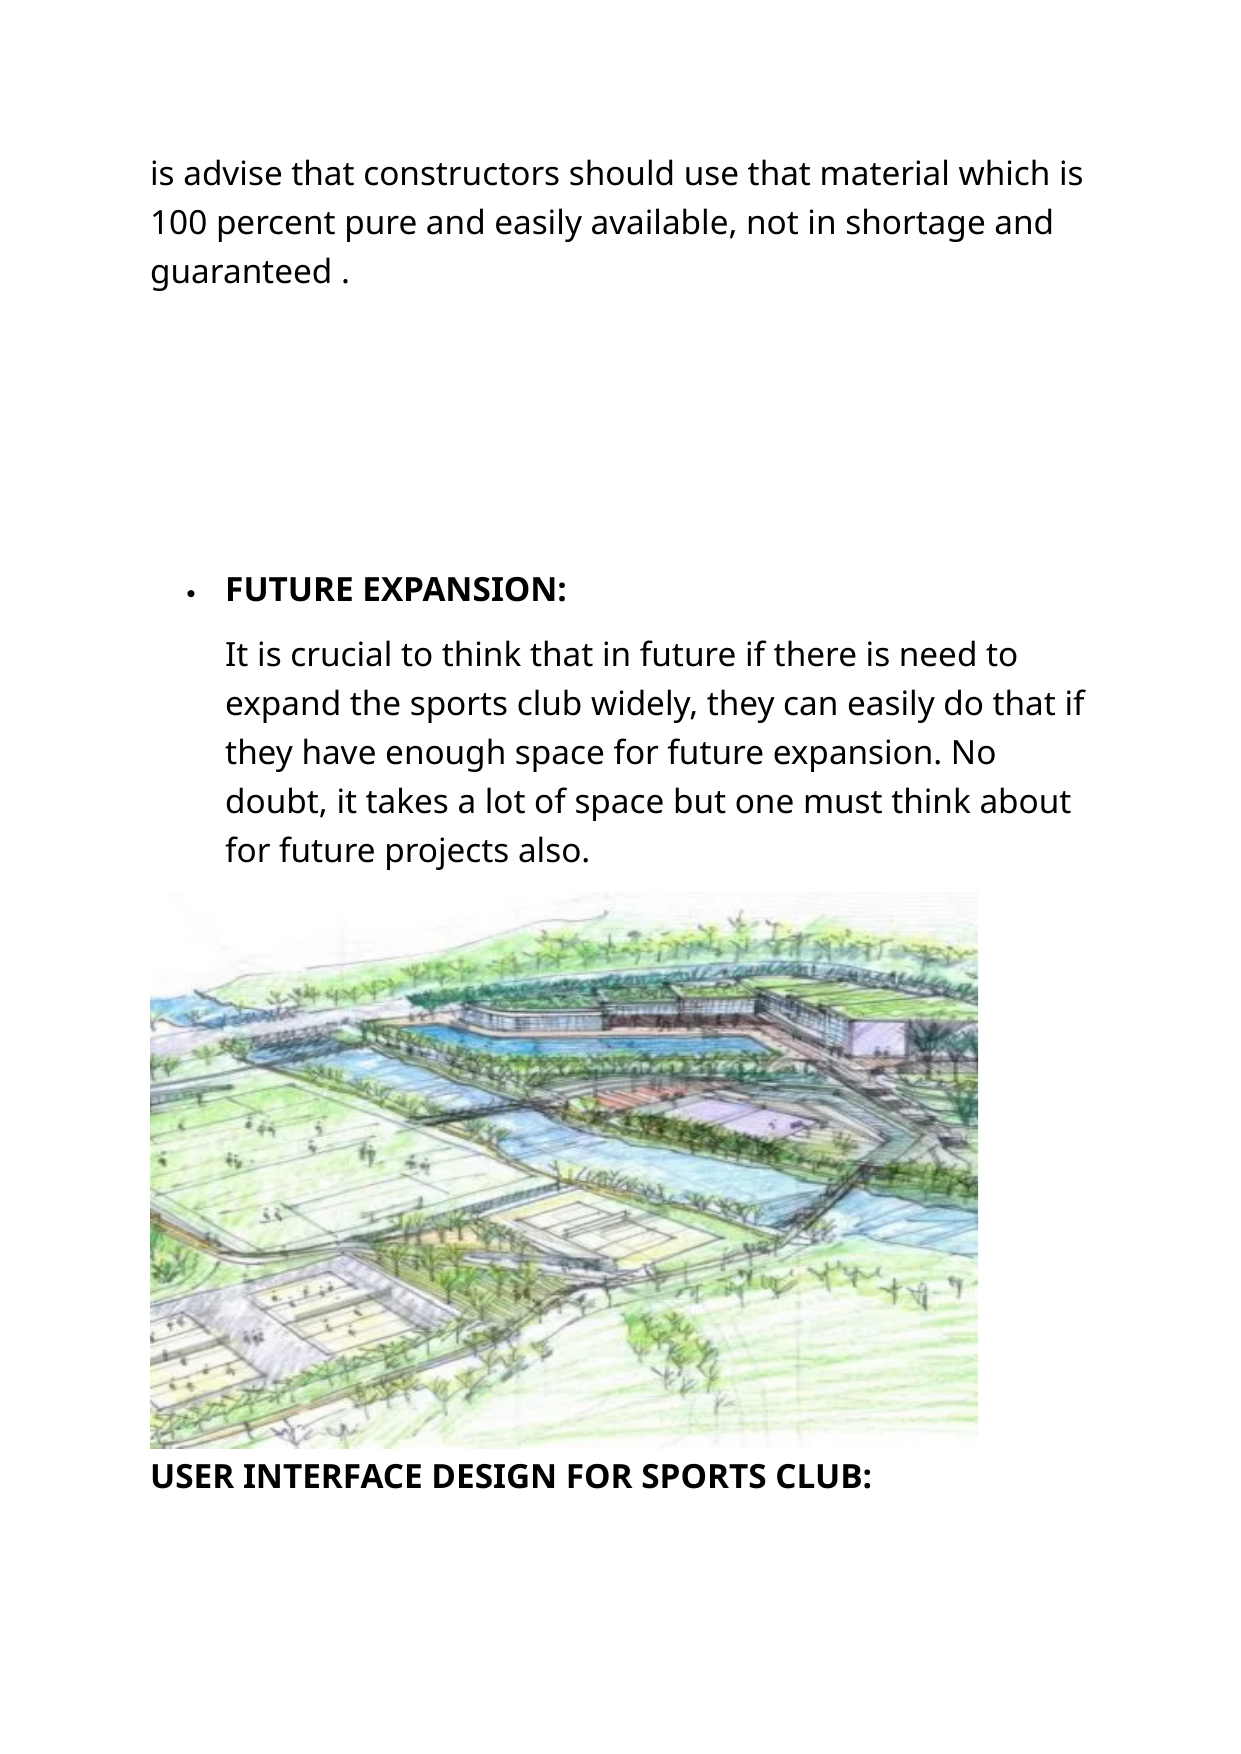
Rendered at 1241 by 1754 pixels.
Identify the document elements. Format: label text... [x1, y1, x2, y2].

list FUTURE EXPANSION: [187, 566, 1090, 611]
text It is crucial to think that in future if there is need to expand the sports club widely, they can easily do that if they have enough space for future expansion. No doubt, it takes a lot of space but one must think about for future projects also. [225, 631, 1090, 872]
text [150, 150, 1090, 293]
picture [150, 892, 979, 1449]
